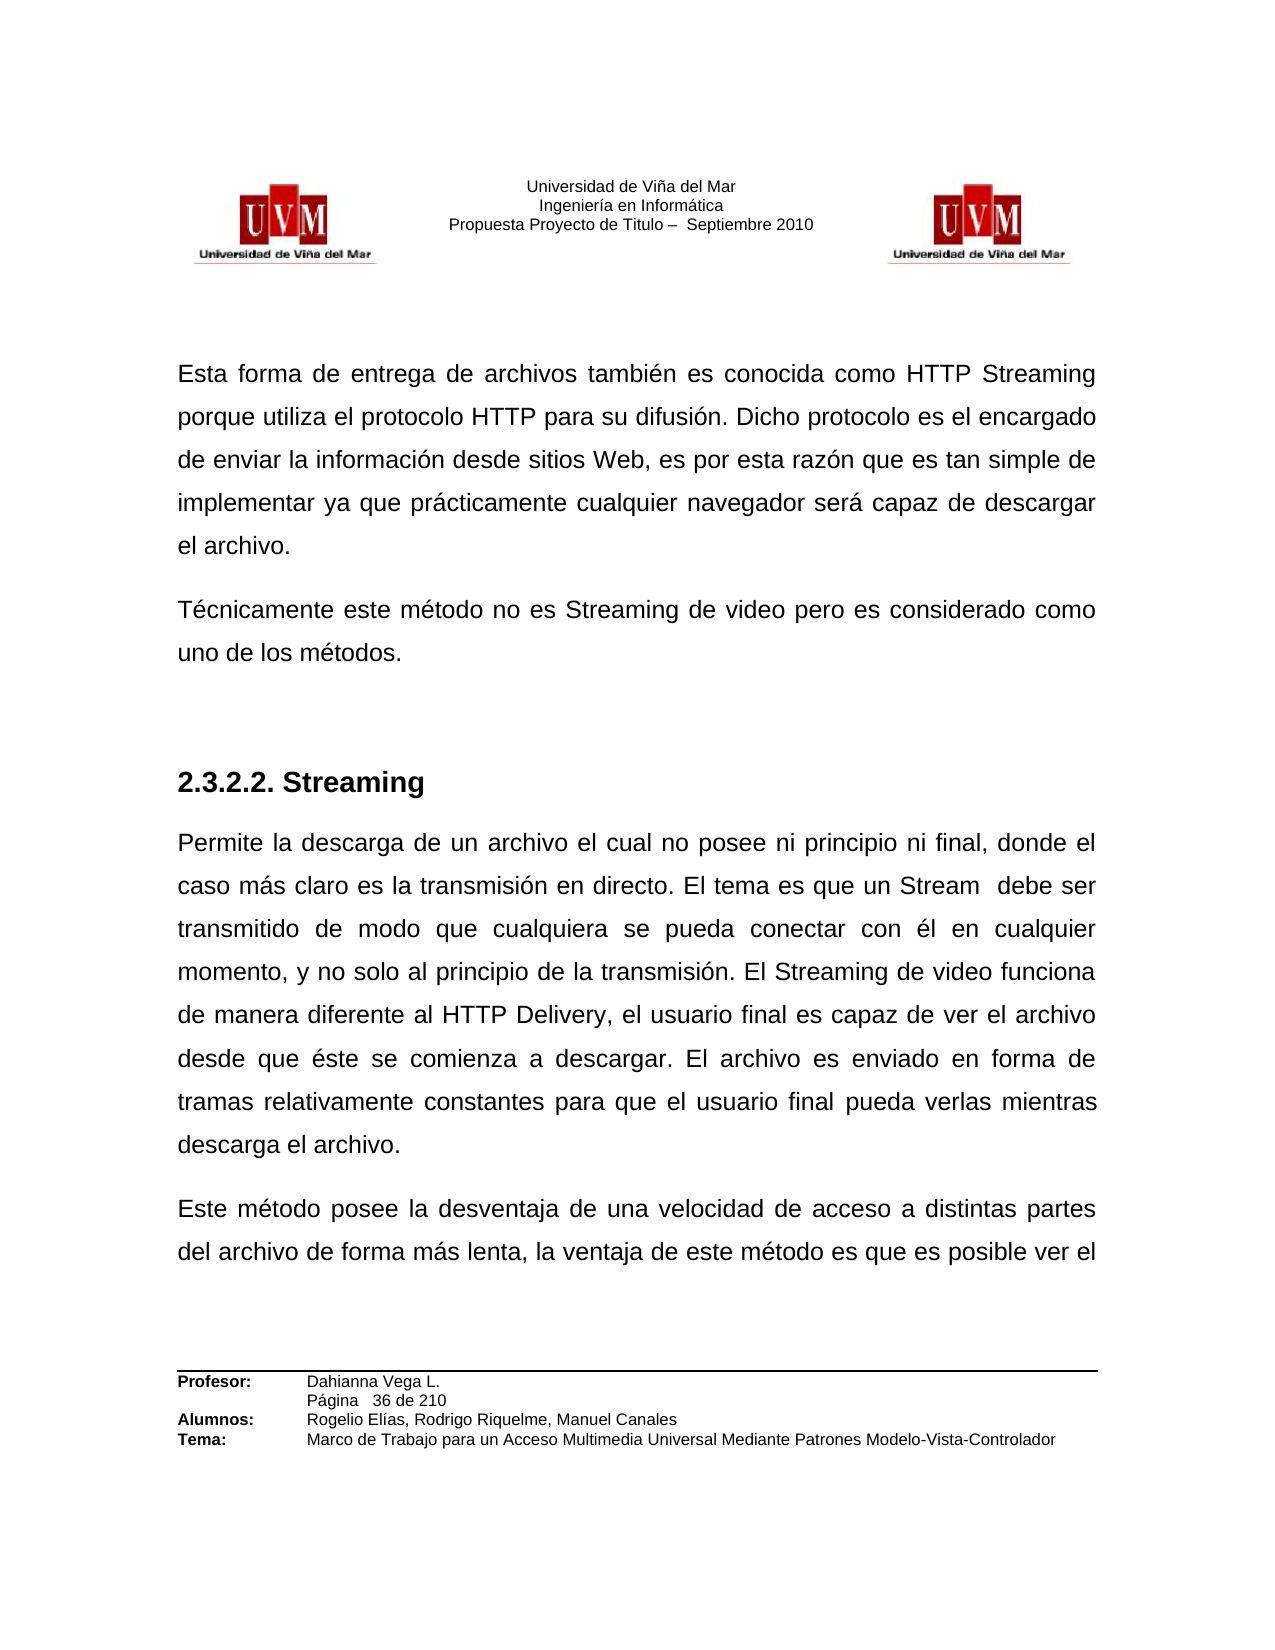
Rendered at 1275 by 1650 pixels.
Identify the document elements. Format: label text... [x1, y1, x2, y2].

text Técnicamente este método no es Streaming de video pero es considerado como uno de los métodos. [177, 595, 1098, 667]
subtitle 2.3.2.2. Streaming [177, 765, 1098, 799]
picture [177, 176, 390, 267]
text Permite la descarga de un archivo el cual no posee ni principio ni final, donde el caso más claro es la transmisión en directo. El tema es que un Stream debe ser transmitido de modo que cualquiera se pueda conectar con él en cualquier momento, y no solo al principio de la transmisión. El Streaming de video funciona de manera diferente al HTTP Delivery, el usuario final es capaz de ver el archivo desde que éste se comienza a descargar. El archivo es enviado en forma de tramas relativamente constantes para que el usuario final pueda verlas mientras descarga el archivo. [177, 828, 1098, 1159]
text Esta forma de entrega de archivos también es conocida como HTTP Streaming porque utiliza el protocolo HTTP para su difusión. Dicho protocolo es el encargado de enviar la información desde sitios Web, es por esta razón que es tan simple de implementar ya que prácticamente cualquier navegador será capaz de descargar el archivo. [177, 359, 1098, 560]
picture [871, 176, 1084, 267]
